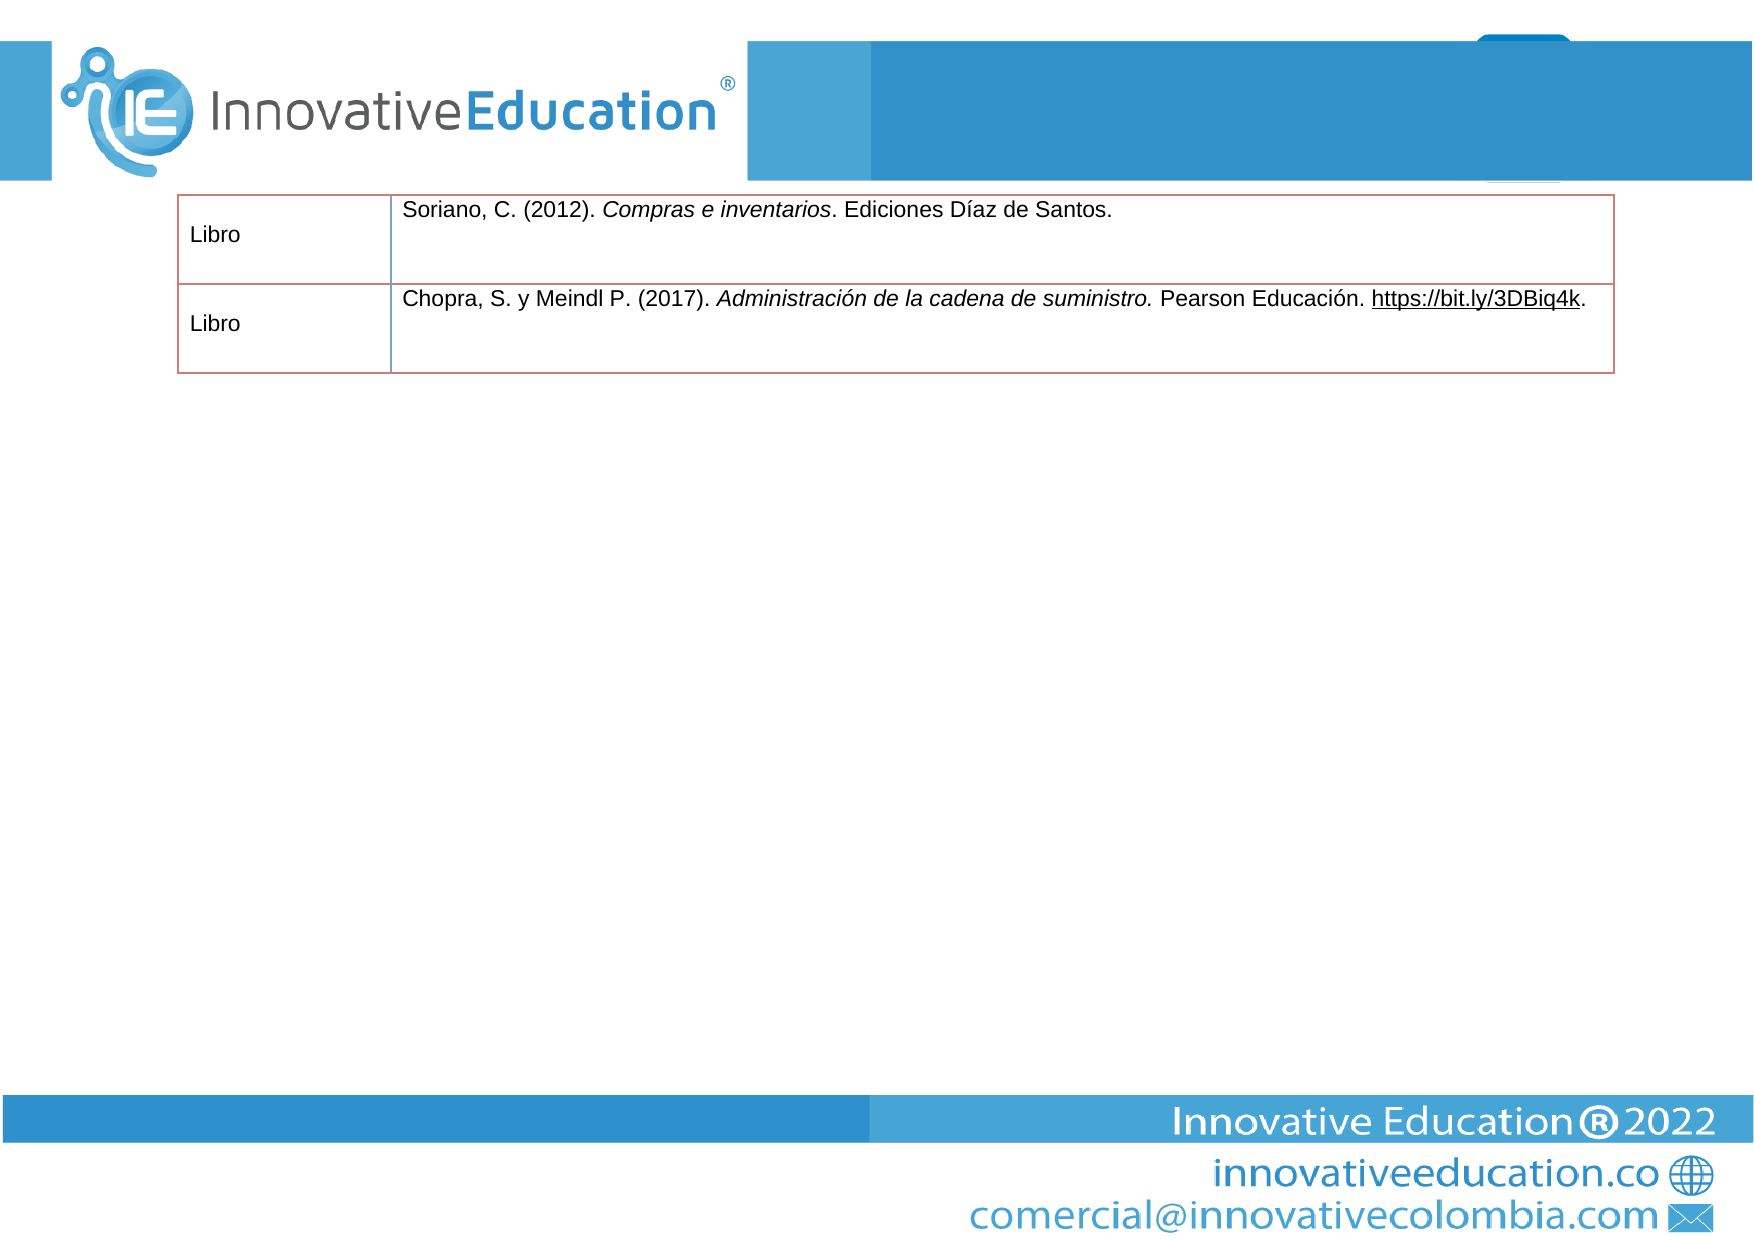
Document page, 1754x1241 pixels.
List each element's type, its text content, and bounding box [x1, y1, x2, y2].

table_cell Chopra, S. y Meindl P. (2017). Administración de la cadena de suministro. Pearson Educación. https://bit.ly/3DBiq4k. [392, 285, 1613, 372]
table_cell Libro [179, 196, 390, 283]
picture [2, 1093, 1754, 1239]
picture [0, 28, 1752, 194]
table_cell Libro [179, 285, 390, 372]
table_cell Soriano, C. (2012). Compras e inventarios. Ediciones Díaz de Santos. [392, 196, 1613, 283]
